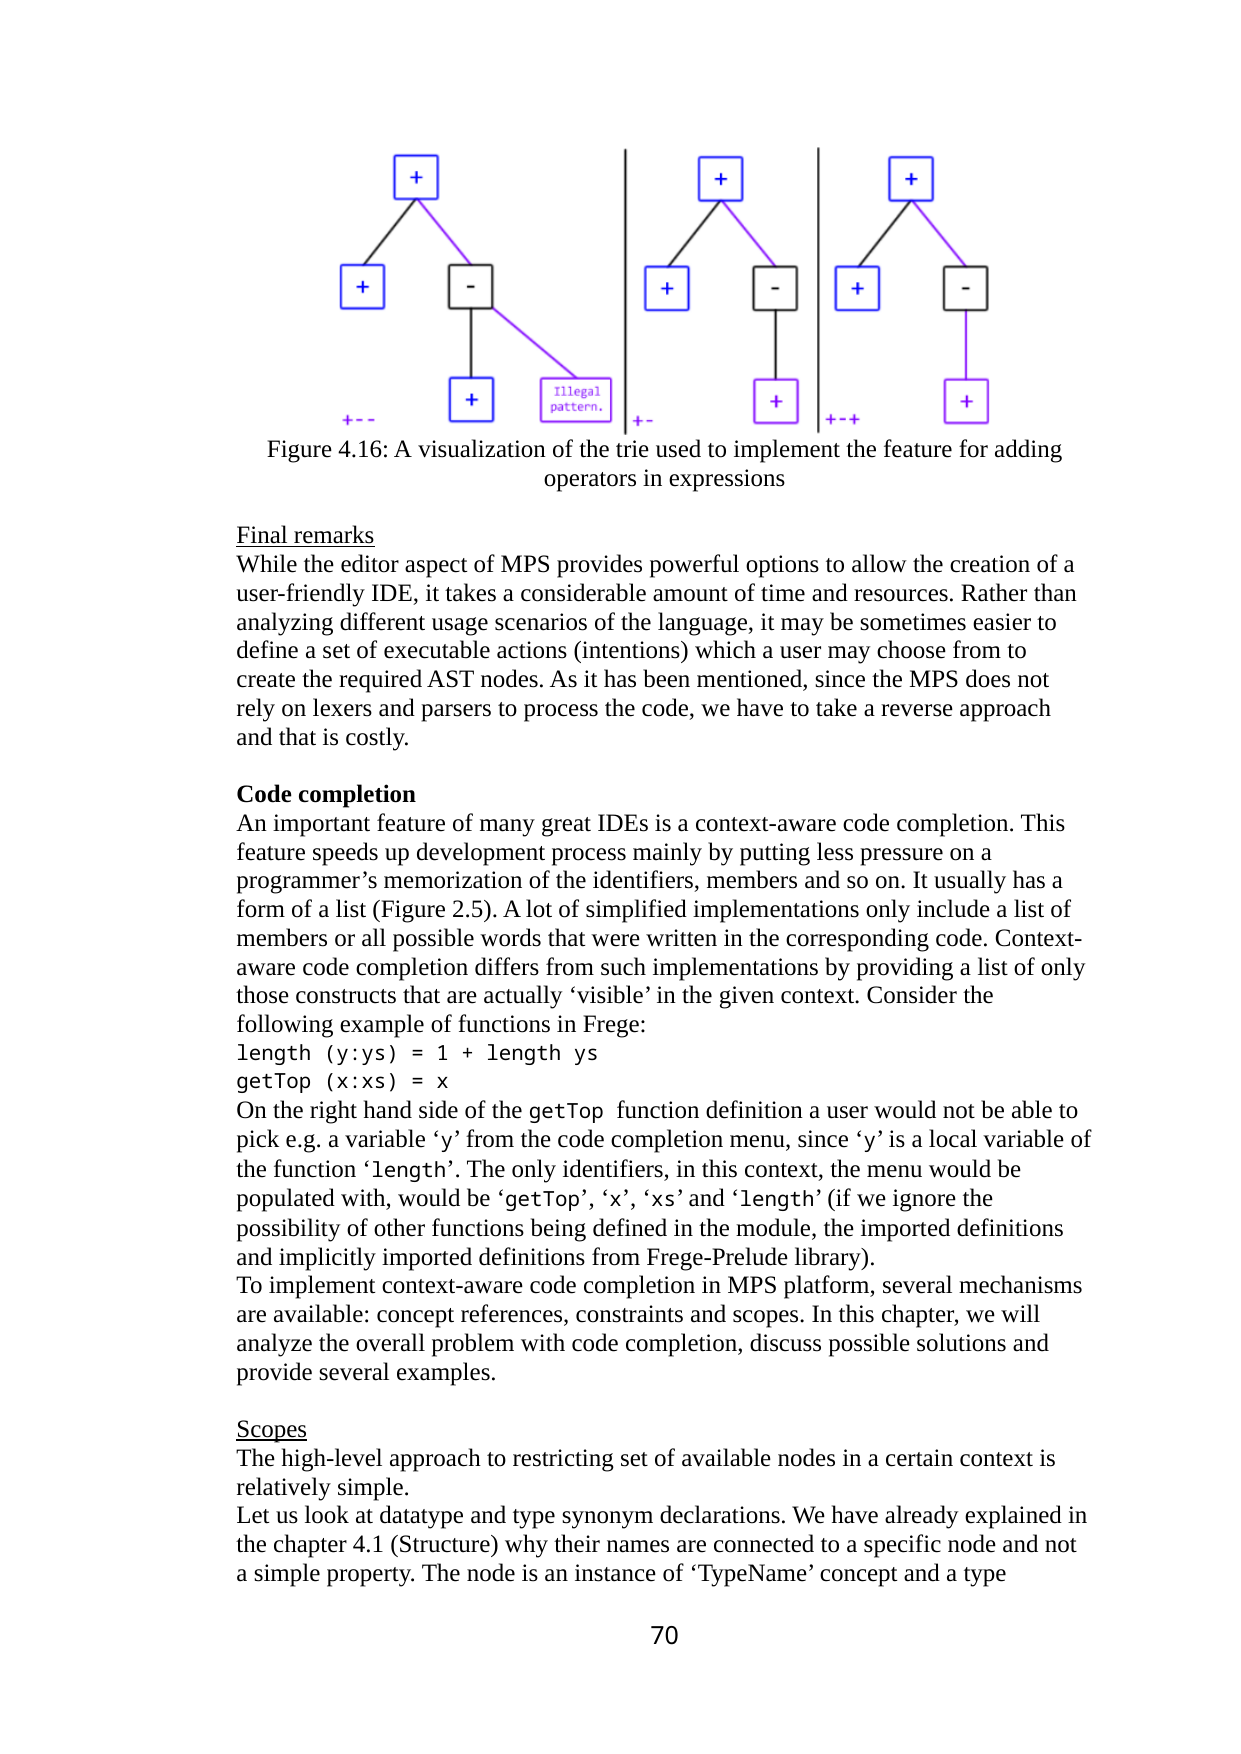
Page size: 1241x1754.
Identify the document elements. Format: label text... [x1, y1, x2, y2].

text Final remarks [236, 521, 1092, 549]
picture [339, 147, 990, 435]
text Figure 4.16: A visualization of the trie used to implement the feature for adding operators in expressions [236, 434, 1092, 492]
text Code completion [236, 779, 1092, 808]
text length (y:ys) = 1 + length ys [236, 1038, 1092, 1066]
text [236, 1500, 1092, 1587]
text getTop (x:xs) = x [236, 1066, 1092, 1095]
text Scopes [236, 1414, 1092, 1443]
text An important feature of many great IDEs is a context-aware code completion. This feature speeds up development process mainly by putting less pressure on a programmer’s memorization of the identifiers, members and so on. It usually has a form of a list (Figure 2.5). A lot of simplified implementations only include a list of members or all possible words that were written in the corresponding code. Context-aware code completion differs from such implementations by providing a list of only those constructs that are actually ‘visible’ in the given context. Consider the following example of functions in Frege: [236, 808, 1092, 1038]
text To implement context-aware code completion in MPS platform, several mechanisms are available: concept references, constraints and scopes. In this chapter, we will analyze the overall problem with code completion, discuss possible solutions and provide several examples. [236, 1270, 1092, 1385]
text On the right hand side of the getTop function definition a user would not be able to pick e.g. a variable ‘y’ from the code completion menu, since ‘y’ is a local variable of the function ‘length’. The only identifiers, in this context, the menu would be populated with, would be ‘getTop’, ‘x’, ‘xs’ and ‘length’ (if we ignore the possibility of other functions being defined in the module, the imported definitions and implicitly imported definitions from Frege-Prelude library). [236, 1095, 1092, 1270]
text The high-level approach to restricting set of available nodes in a certain context is relatively simple. [236, 1443, 1092, 1500]
text While the editor aspect of MPS provides powerful options to allow the creation of a user-friendly IDE, it takes a considerable amount of time and resources. Rather than analyzing different usage scenarios of the language, it may be sometimes easier to define a set of executable actions (intentions) which a user may choose from to create the required AST nodes. As it has been mentioned, since the MPS does not rely on lexers and parsers to process the code, we have to take a reverse approach and that is costly. [236, 549, 1092, 751]
